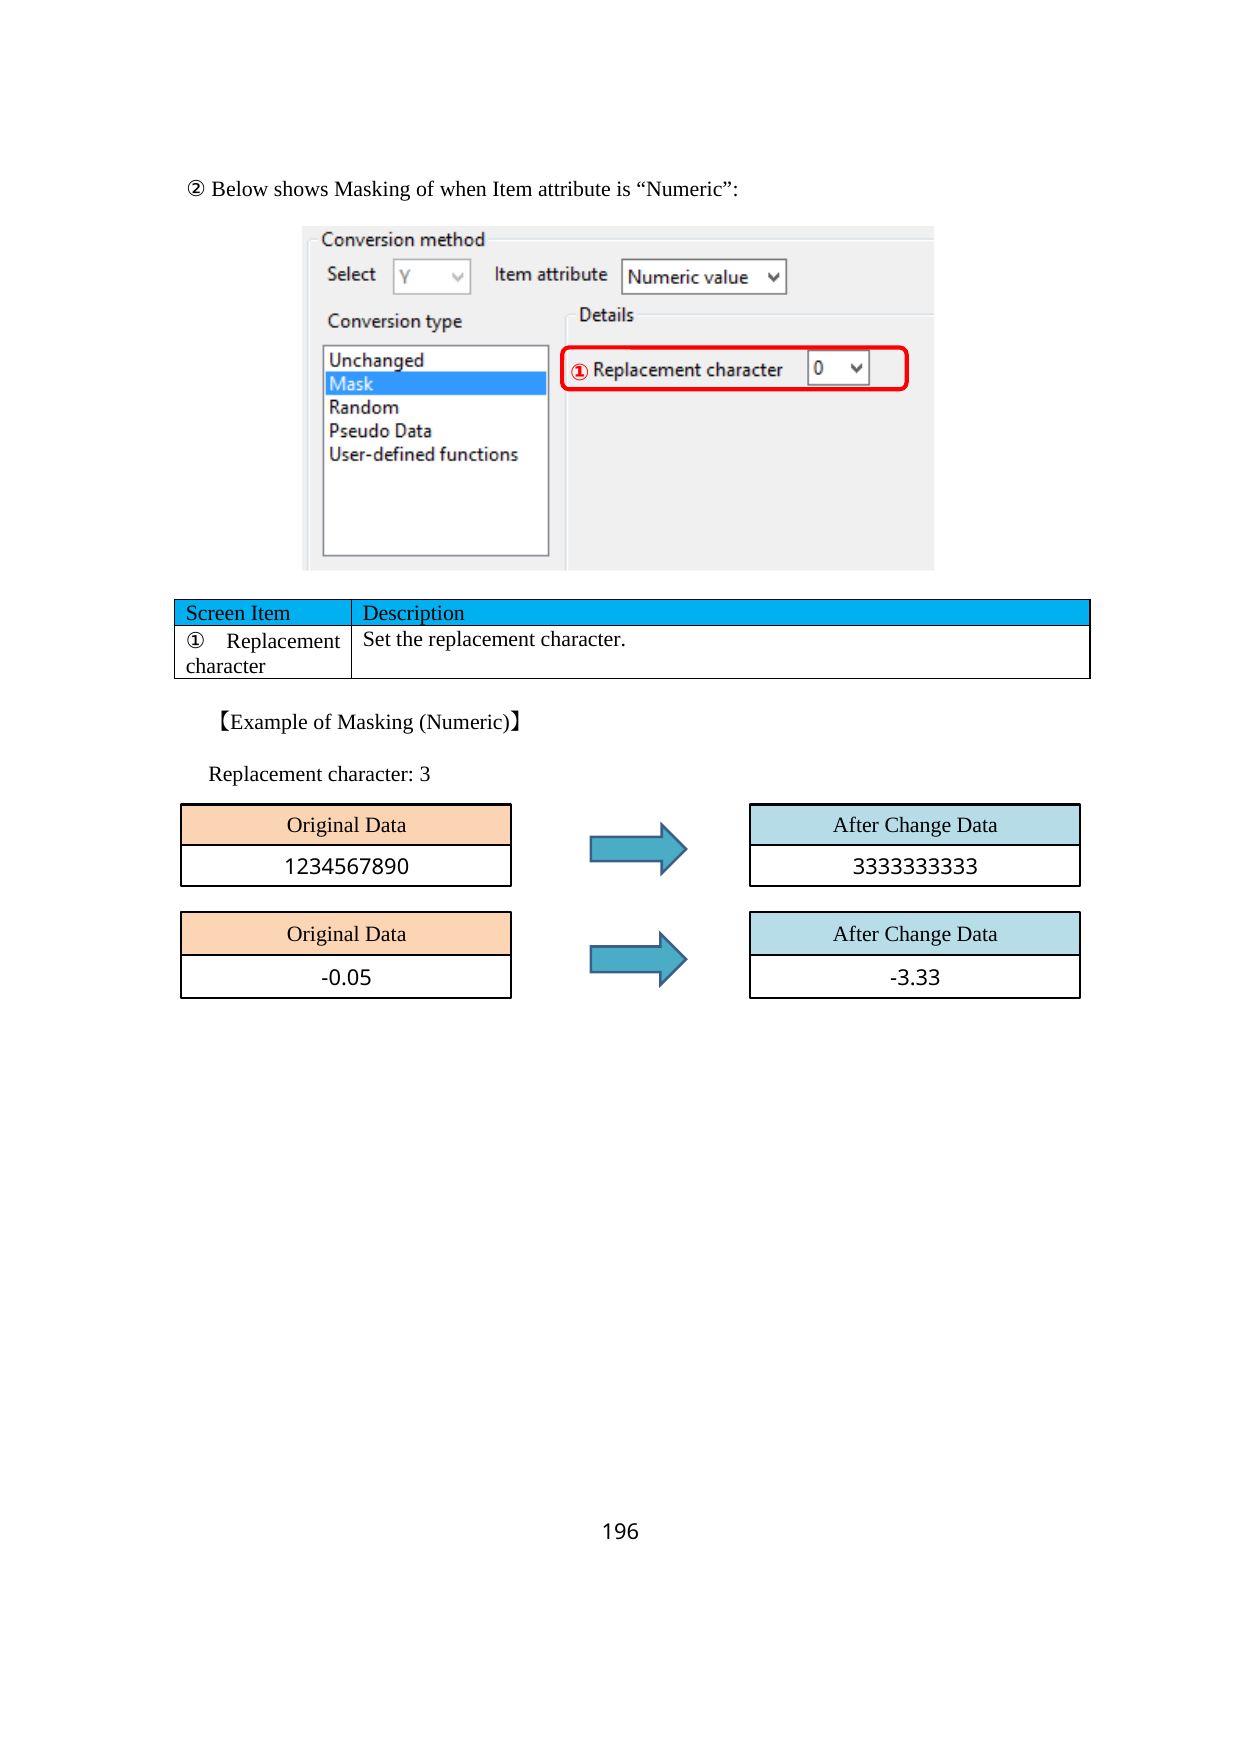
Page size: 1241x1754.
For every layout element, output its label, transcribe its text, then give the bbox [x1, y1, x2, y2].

picture [301, 226, 939, 574]
text ② Below shows Masking of when Item attribute is “Numeric”: [186, 175, 1128, 202]
table_cell ① Replacement character [175, 626, 351, 678]
text 【Example of Masking (Numeric)】 [186, 704, 1128, 736]
table_header Description [352, 600, 1089, 625]
text Replacement character: 3 [186, 761, 1128, 786]
table_cell Set the replacement character. [352, 626, 1089, 678]
table_header Screen Item [175, 600, 351, 625]
